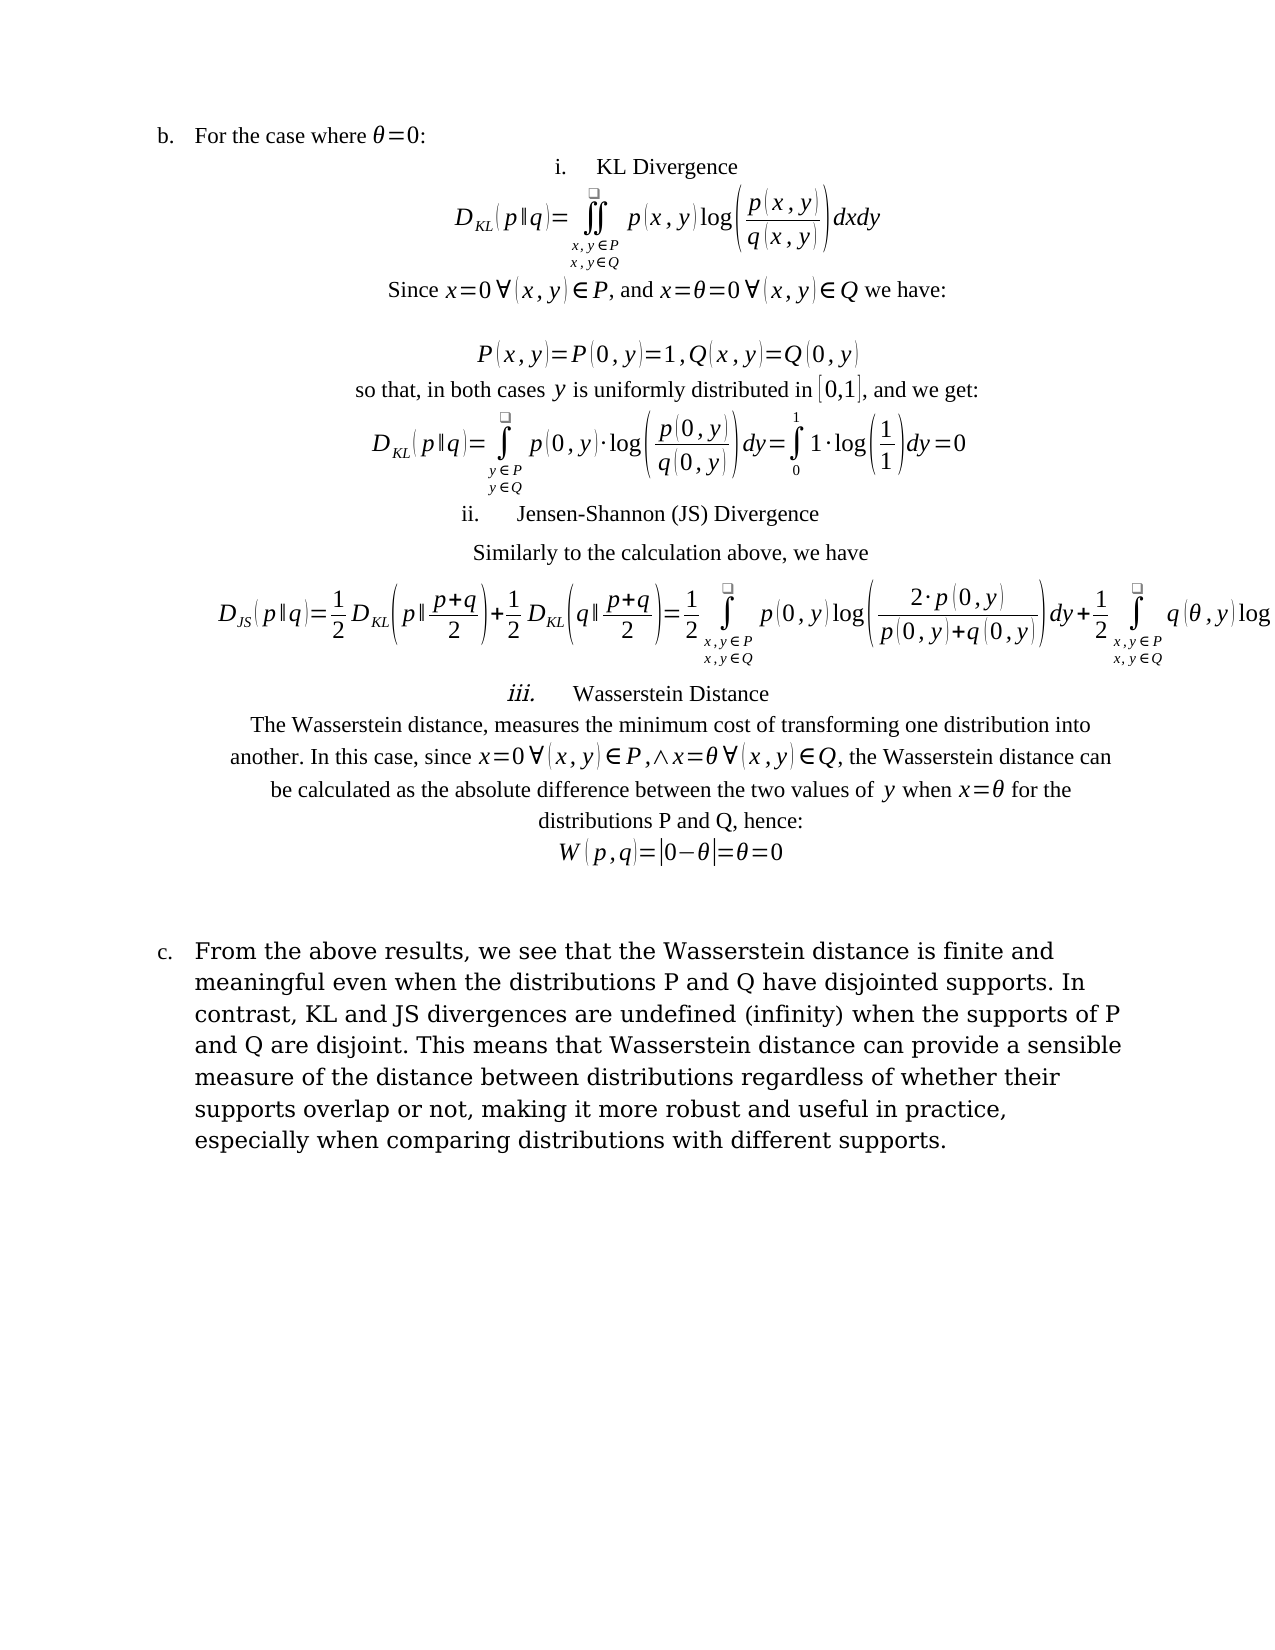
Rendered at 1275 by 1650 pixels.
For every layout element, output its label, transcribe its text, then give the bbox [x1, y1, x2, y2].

list For the case where : [157, 122, 1125, 149]
list From the above results, we see that the Wasserstein distance is finite and meaningful even when the distributions P and Q have disjointed supports. In contrast, KL and JS divergences are undefined (infinity) when the supports of P and Q are disjoint. This means that Wasserstein distance can provide a sensible measure of the distance between distributions regardless of whether their supports overlap or not, making it more robust and useful in practice, especially when comparing distributions with different supports. [157, 936, 1125, 1153]
list KL Divergence Since , and we have: so that, in both cases is uniformly distributed in , and we get: [179, 153, 1125, 496]
list Wasserstein Distance The Wasserstein distance, measures the minimum cost of transforming one distribution into another. In this case, since , the Wasserstein distance can be calculated as the absolute difference between the two values of when for the distributions P and Q, hence: [179, 679, 1125, 868]
list Jensen-Shannon (JS) Divergence Similarly to the calculation above, we have [179, 500, 1125, 666]
